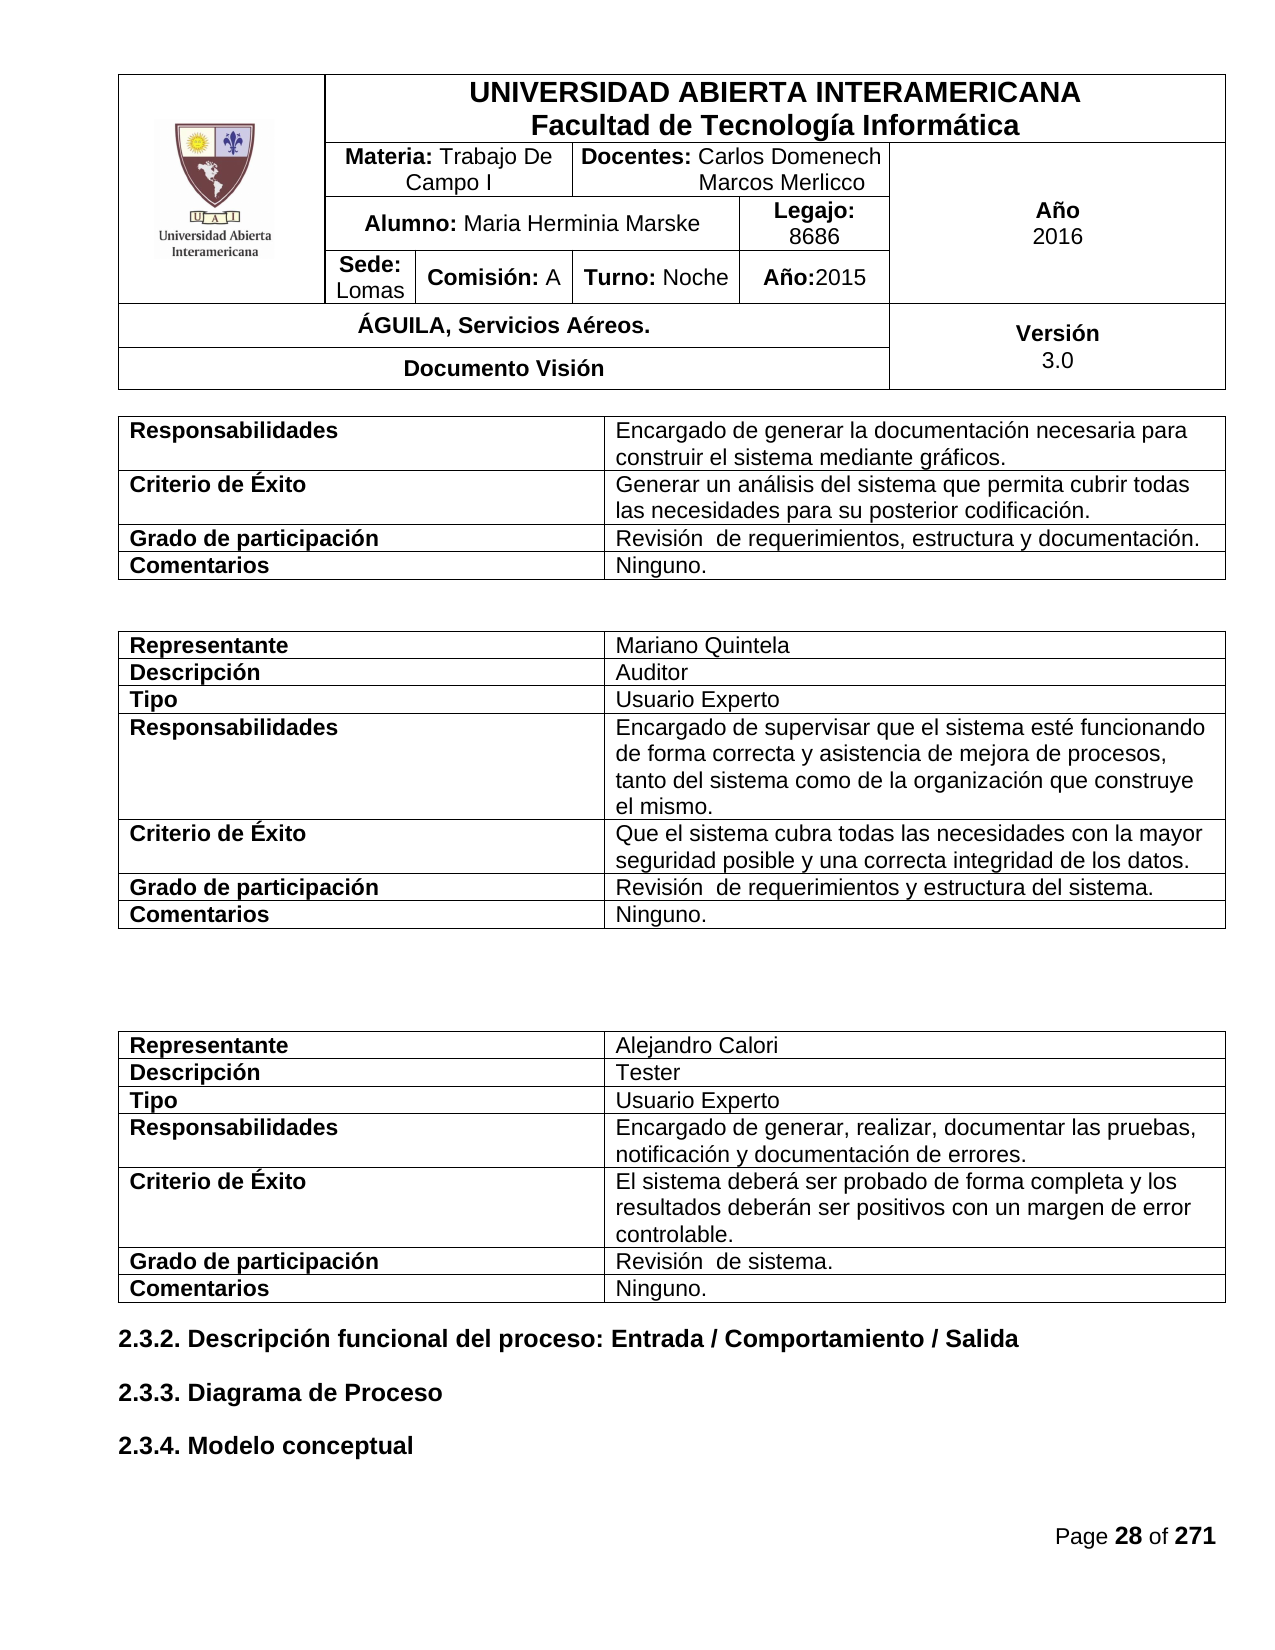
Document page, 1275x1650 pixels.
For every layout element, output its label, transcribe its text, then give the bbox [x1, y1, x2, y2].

table_cell Tipo [119, 1087, 604, 1113]
table_header Representante [119, 1032, 604, 1058]
table_cell Criterio de Éxito [119, 1168, 604, 1247]
table_cell Revisión de sistema. [605, 1248, 1225, 1274]
table_cell Comentarios [119, 901, 604, 928]
table_cell El sistema deberá ser probado de forma completa y los resultados deberán ser positivos con un margen de error controlable. [605, 1168, 1225, 1247]
table_cell Revisión de requerimientos y estructura del sistema. [605, 874, 1225, 900]
table_cell Encargado de generar, realizar, documentar las pruebas, notificación y documentación de errores. [605, 1114, 1225, 1167]
table_cell Comentarios [119, 1275, 604, 1302]
table_cell Encargado de supervisar que el sistema esté funcionando de forma correcta y asistencia de mejora de procesos, tanto del sistema como de la organización que construye el mismo. [605, 714, 1225, 819]
table_cell Tipo [119, 686, 604, 713]
table_header Mariano Quintela [605, 632, 1225, 658]
table_cell Responsabilidades [119, 1114, 604, 1167]
table_cell Grado de participación [119, 874, 604, 900]
table_cell Tester [605, 1059, 1225, 1086]
table_cell Ninguno. [605, 901, 1225, 928]
table_cell Ninguno. [605, 1275, 1225, 1302]
table_cell Usuario Experto [605, 686, 1225, 713]
table_cell Criterio de Éxito [119, 820, 604, 873]
table_cell Encargado de generar la documentación necesaria para construir el sistema mediante gráficos. [605, 417, 1225, 470]
table_cell Auditor [605, 659, 1225, 685]
table_cell Revisión de requerimientos, estructura y documentación. [605, 525, 1225, 551]
table_cell Responsabilidades [119, 714, 604, 819]
table_cell Grado de participación [119, 1248, 604, 1274]
table_cell Usuario Experto [605, 1087, 1225, 1113]
subtitle 2.3.2. Descripción funcional del proceso: Entrada / Comportamiento / Salida [118, 1324, 1216, 1352]
table_header Alejandro Calori [605, 1032, 1225, 1058]
table_cell Comentarios [119, 552, 604, 578]
table_cell Descripción [119, 659, 604, 685]
table_cell Criterio de Éxito [119, 471, 604, 524]
table_cell Responsabilidades [119, 417, 604, 470]
table_cell Que el sistema cubra todas las necesidades con la mayor seguridad posible y una correcta integridad de los datos. [605, 820, 1225, 873]
table_cell Generar un análisis del sistema que permita cubrir todas las necesidades para su posterior codificación. [605, 471, 1225, 524]
subtitle 2.3.4. Modelo conceptual [118, 1431, 1216, 1460]
table_cell Descripción [119, 1059, 604, 1086]
picture [154, 119, 275, 259]
table_cell Grado de participación [119, 525, 604, 551]
table_cell Ninguno. [605, 552, 1225, 578]
table_header Representante [119, 632, 604, 658]
subtitle 2.3.3. Diagrama de Proceso [118, 1377, 1216, 1406]
